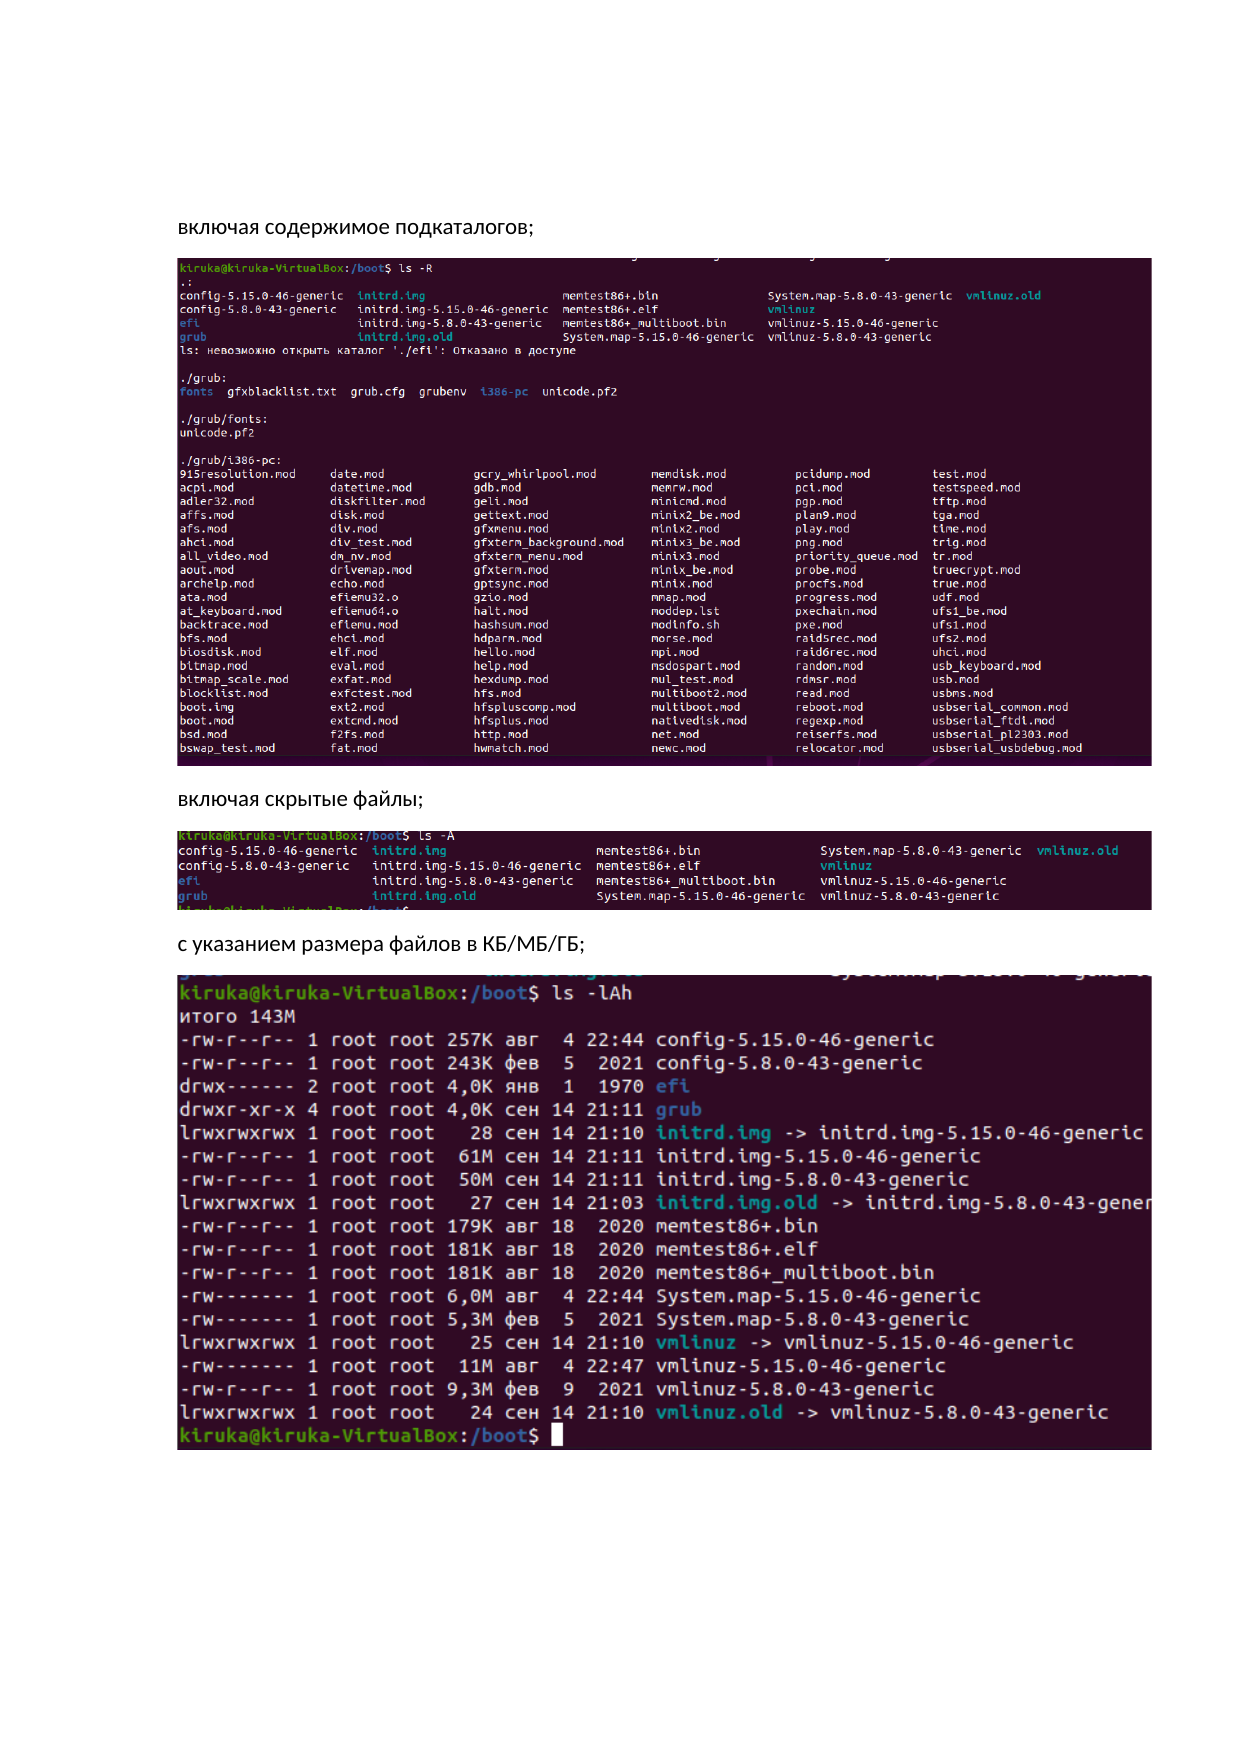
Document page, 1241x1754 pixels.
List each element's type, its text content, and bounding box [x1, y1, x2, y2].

picture [177, 831, 1152, 910]
text с указанием размера файлов в КБ/МБ/ГБ; [177, 929, 1152, 957]
text включая содержимое подкаталогов; [177, 212, 1152, 240]
picture [177, 975, 1152, 1450]
picture [177, 258, 1152, 766]
text включая скрытые файлы; [177, 784, 1152, 812]
